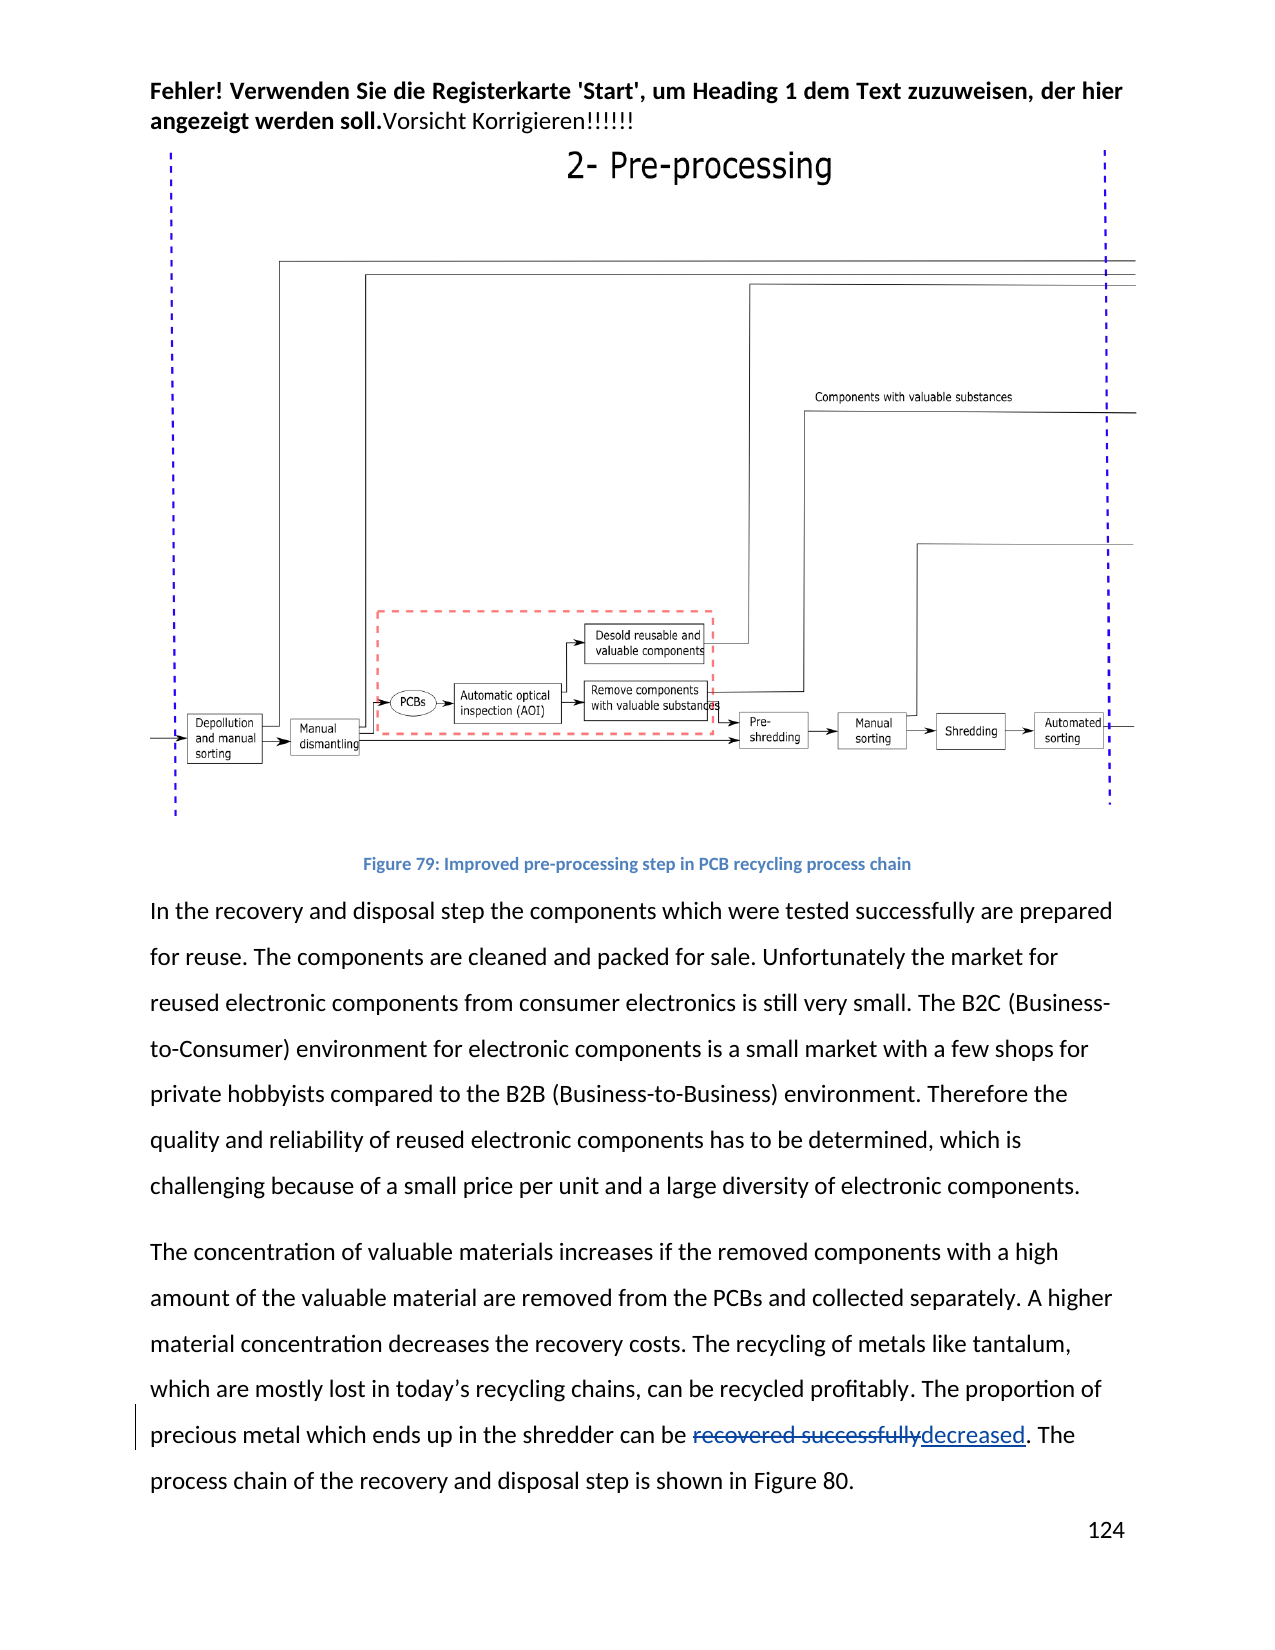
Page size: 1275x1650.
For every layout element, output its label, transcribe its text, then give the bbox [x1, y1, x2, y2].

text The concentration of valuable materials increases if the removed components with a high amount of the valuable material are removed from the PCBs and collected separately. A higher material concentration decreases the recovery costs. The recycling of metals like tantalum, which are mostly lost in today’s recycling chains, can be recycled profitably. The proportion of precious metal which ends up in the shredder can be . The process chain of the recovery and disposal step is shown in Figure 80. [150, 1236, 1125, 1496]
picture [150, 150, 1137, 816]
text In the recovery and disposal step the components which were tested successfully are prepared for reuse. The components are cleaned and packed for sale. Unfortunately the market for reused electronic components from consumer electronics is still very small. The B2C (Business-to-Consumer) environment for electronic components is a small market with a few shops for private hobbyists compared to the B2B (Business-to-Business) environment. Therefore the quality and reliability of reused electronic components has to be determined, which is challenging because of a small price per unit and a large diversity of electronic components. [150, 896, 1125, 1200]
